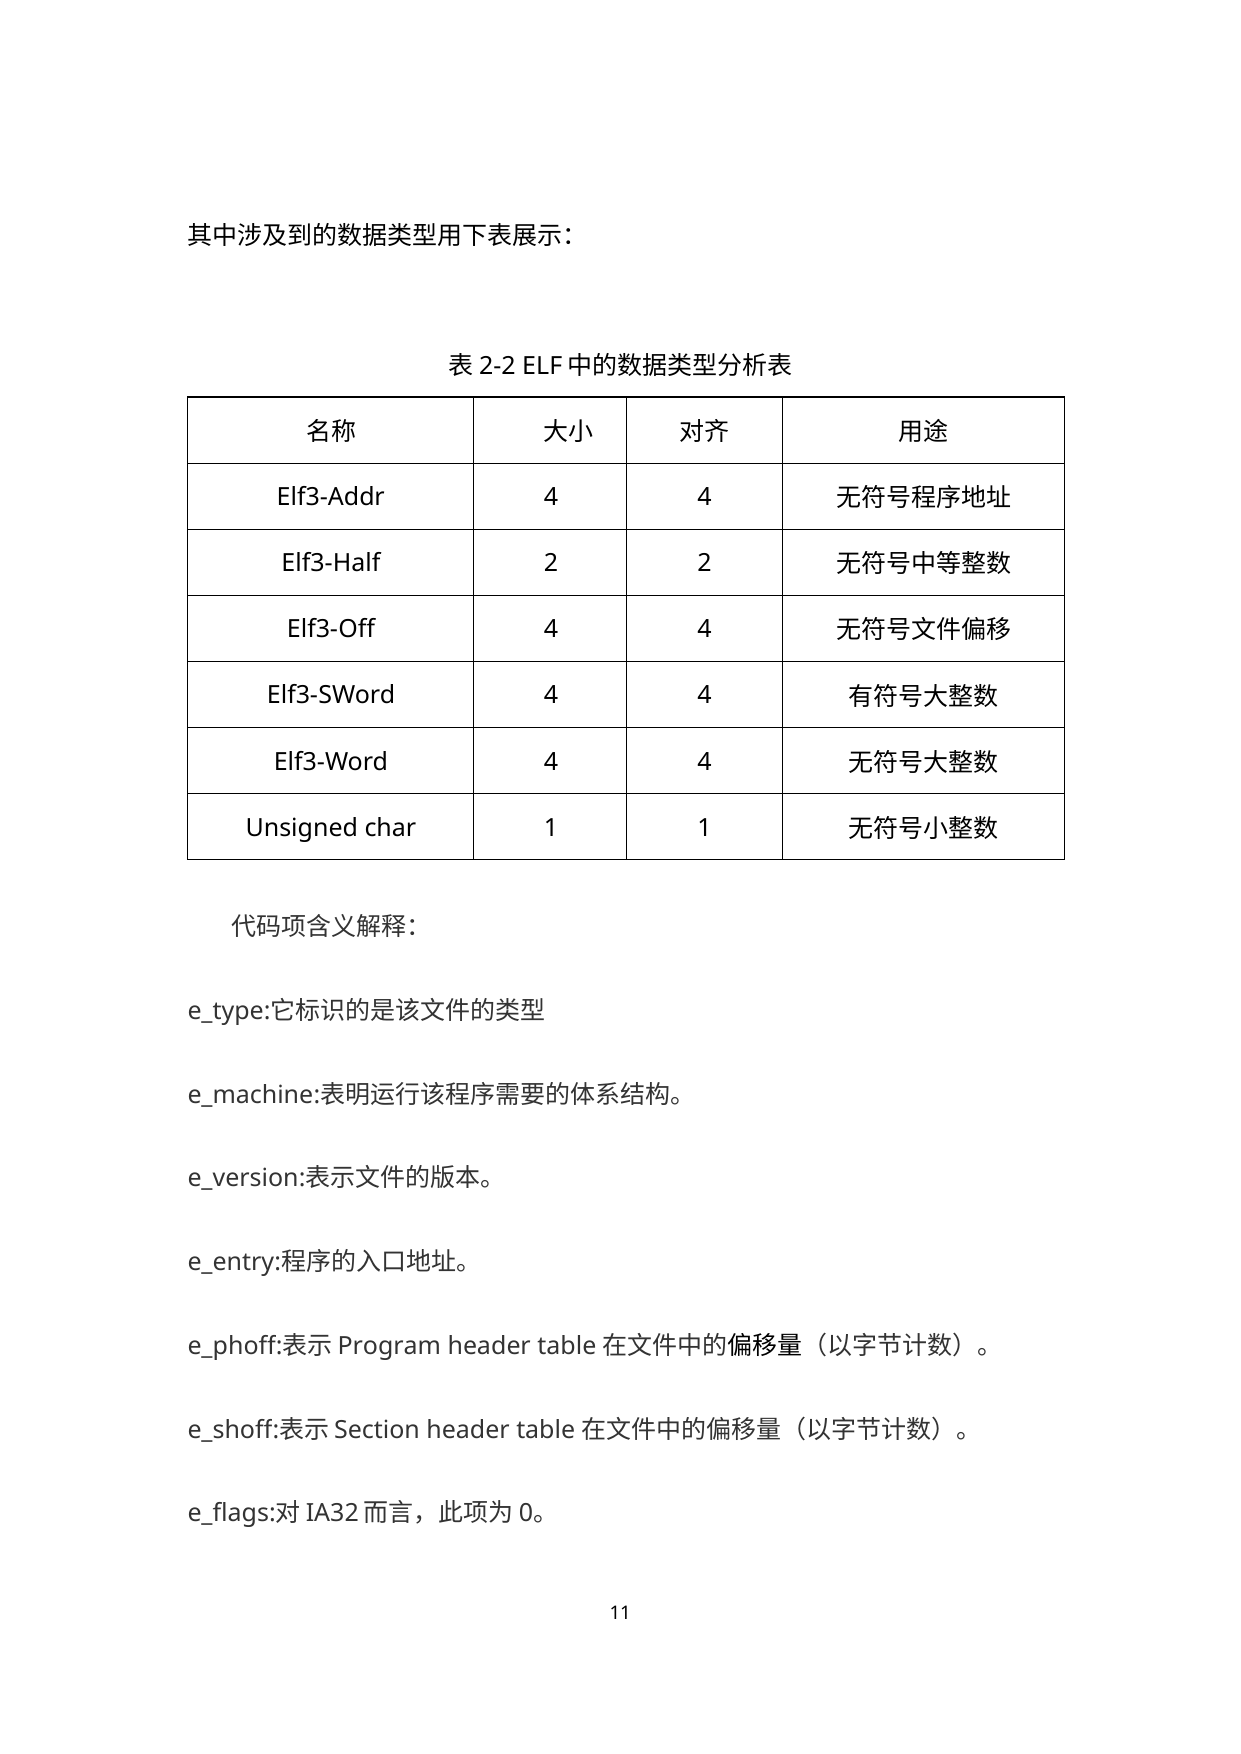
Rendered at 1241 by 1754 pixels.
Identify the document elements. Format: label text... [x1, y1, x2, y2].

table_header 用途 [783, 398, 1064, 462]
table_cell 4 [474, 596, 626, 661]
table_cell 无符号文件偏移 [783, 596, 1064, 661]
table_cell 4 [627, 596, 782, 661]
text e_version:表示文件的版本。 [187, 1143, 1053, 1208]
table_header 大小 [474, 398, 626, 462]
table_header 名称 [188, 398, 473, 462]
text 表 2-2 ELF中的数据类型分析表 [187, 331, 1053, 396]
table_cell 2 [627, 530, 782, 594]
table_cell 无符号大整数 [783, 728, 1064, 793]
text e_shoff:表示Section header table 在文件中的偏移量（以字节计数）。 [187, 1395, 1053, 1460]
table_cell 2 [474, 530, 626, 594]
table_cell Elf3-SWord [188, 662, 473, 727]
text e_type:它标识的是该文件的类型 [187, 976, 1053, 1041]
table_cell 4 [627, 728, 782, 793]
table_cell Elf3-Off [188, 596, 473, 661]
table_cell Unsigned char [188, 794, 473, 859]
table_cell 4 [474, 728, 626, 793]
table_cell 1 [627, 794, 782, 859]
table_header 对齐 [627, 398, 782, 462]
table_cell 1 [474, 794, 626, 859]
table_cell 4 [474, 464, 626, 528]
text 代码项含义解释： [187, 892, 1053, 957]
text e_entry:程序的入口地址。 [187, 1227, 1053, 1292]
text e_flags:对IA32而言，此项为0。 [187, 1478, 1053, 1543]
table_cell 4 [474, 662, 626, 727]
table_cell Elf3-Word [188, 728, 473, 793]
table_cell 无符号程序地址 [783, 464, 1064, 528]
table_cell 4 [627, 464, 782, 528]
text 其中涉及到的数据类型用下表展示： [187, 201, 1053, 266]
table_cell 无符号小整数 [783, 794, 1064, 859]
table_cell 4 [627, 662, 782, 727]
table_cell Elf3-Addr [188, 464, 473, 528]
table_cell 有符号大整数 [783, 662, 1064, 727]
table_cell 无符号中等整数 [783, 530, 1064, 594]
text e_phoff:表示Program header table 在文件中的偏移量（以字节计数）。 [187, 1311, 1053, 1376]
table_cell Elf3-Half [188, 530, 473, 594]
text e_machine:表明运行该程序需要的体系结构。 [187, 1060, 1053, 1125]
